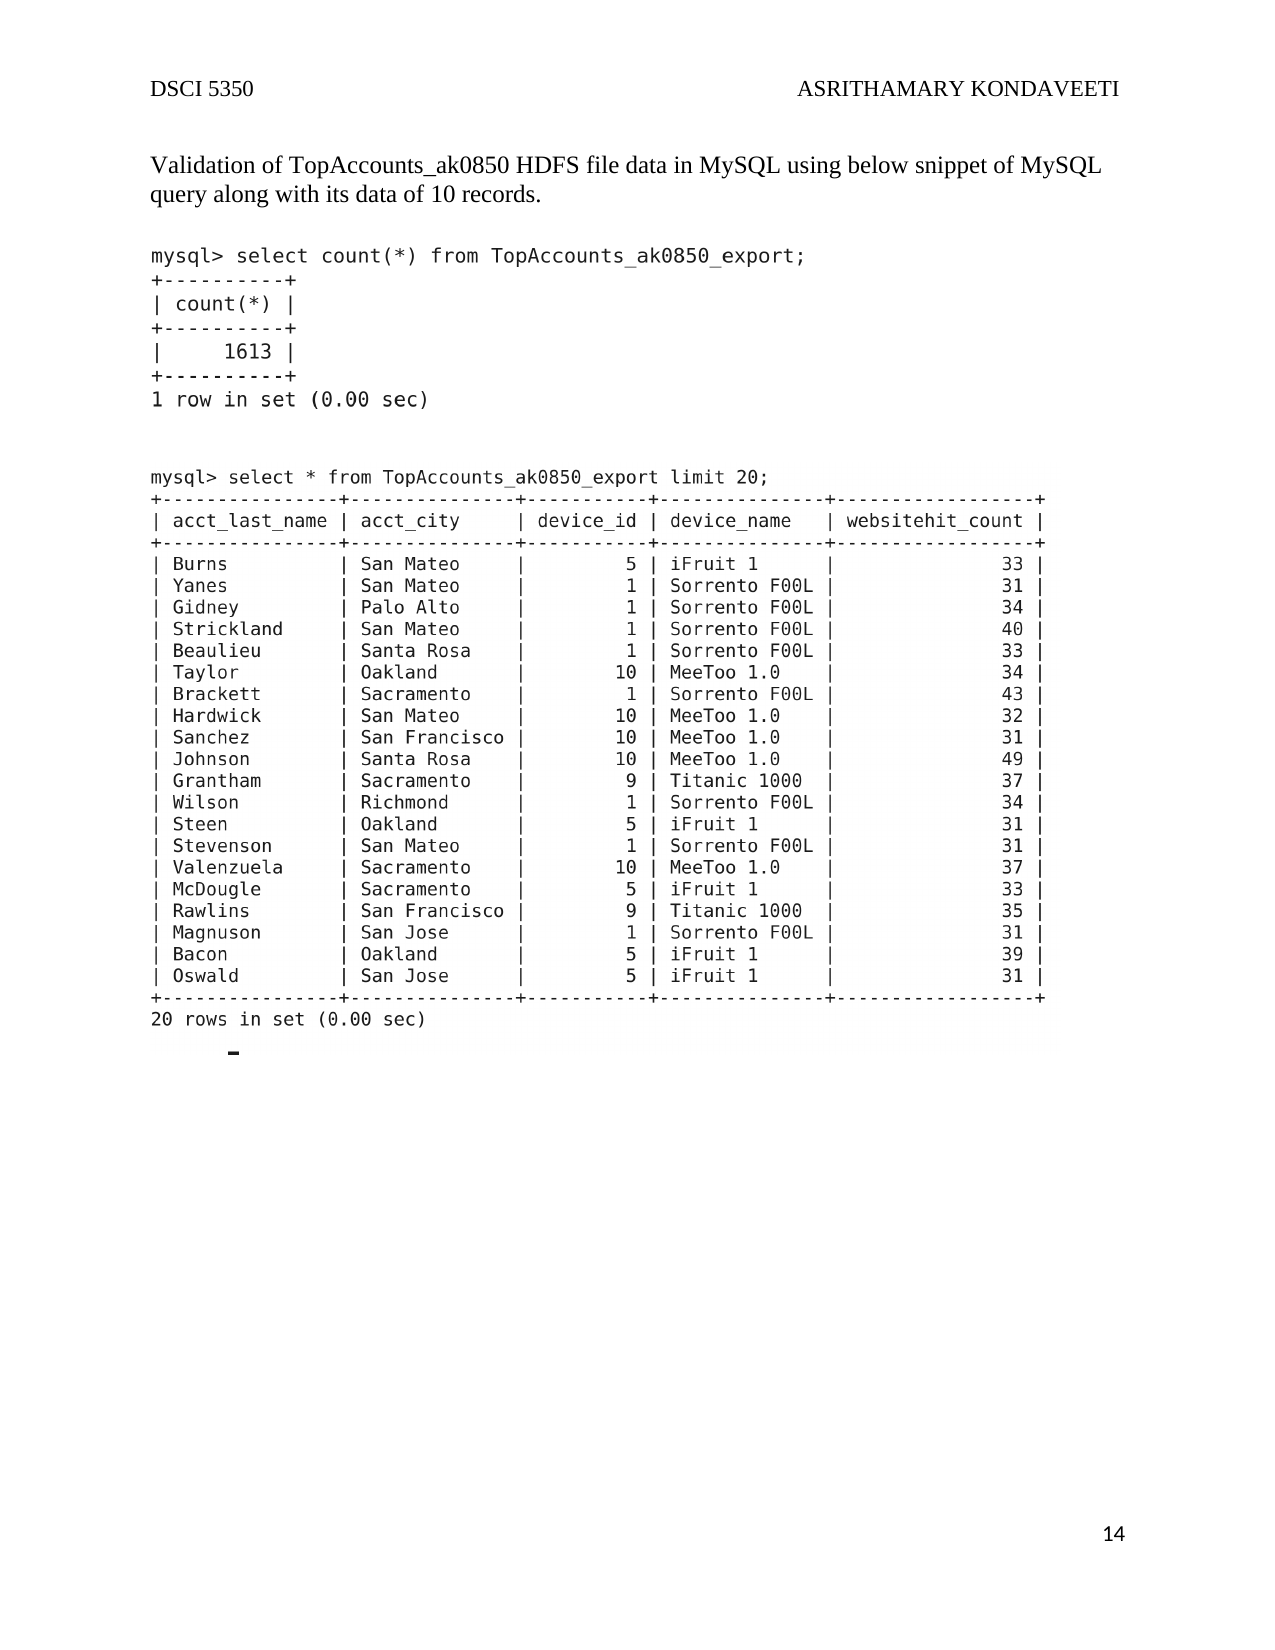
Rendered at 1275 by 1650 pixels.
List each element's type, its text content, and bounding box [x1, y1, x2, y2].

picture [150, 462, 1062, 1055]
picture [150, 236, 888, 434]
text Validation of TopAccounts_ak0850 HDFS file data in MySQL using below snippet of MySQL query along with its data of 10 records. [150, 150, 1125, 207]
